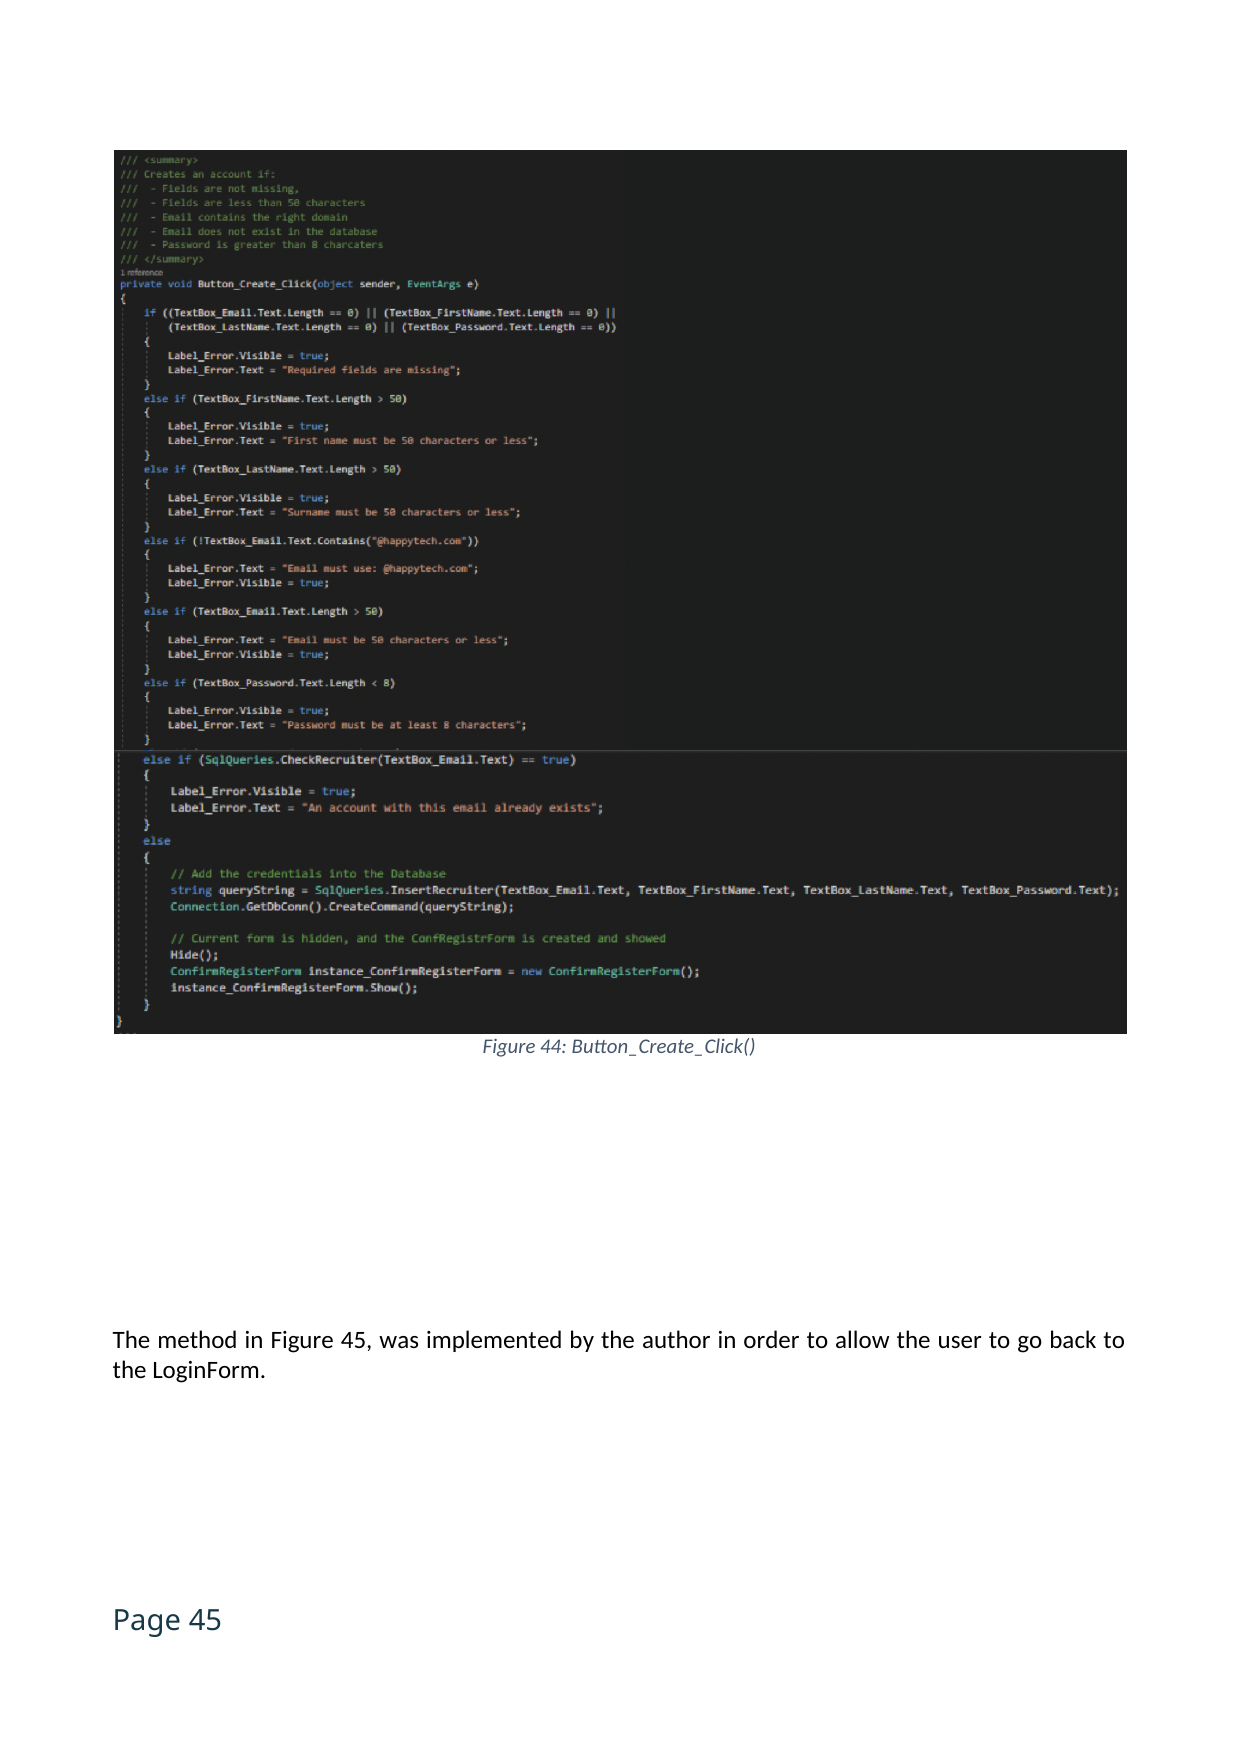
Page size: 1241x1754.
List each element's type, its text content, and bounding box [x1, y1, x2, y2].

text Figure 44: Button_Create_Click() [112, 1034, 1128, 1059]
text The method in Figure 45, was implemented by the author in order to allow the user to go back to the LoginForm. [112, 1324, 1128, 1385]
picture [112, 150, 1128, 1034]
